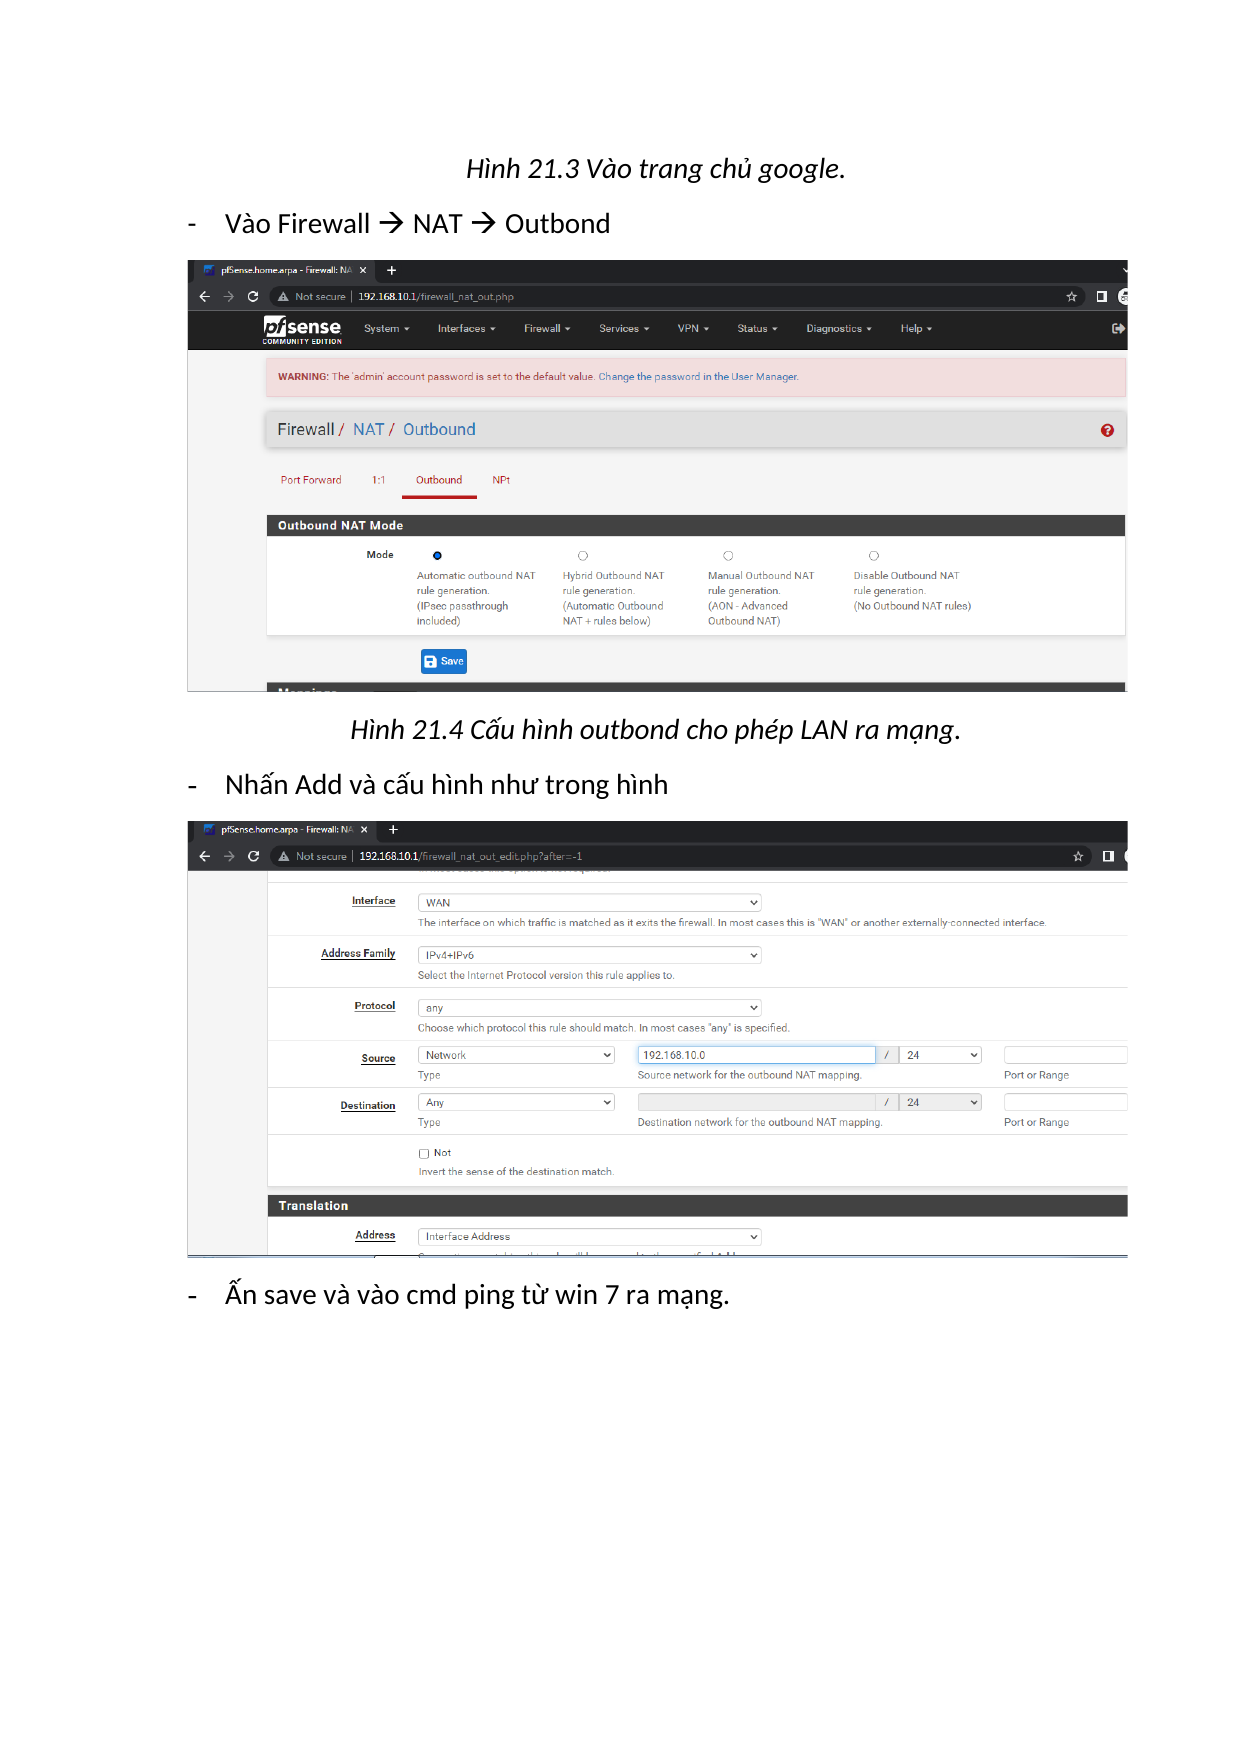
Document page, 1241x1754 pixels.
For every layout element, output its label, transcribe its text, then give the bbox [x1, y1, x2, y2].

text Hình 21.4 Cấu hình outbond cho phép LAN ra mạng. [150, 711, 1090, 746]
list Ấn save và vào cmd ping từ win 7 ra mạng. [187, 1276, 1090, 1312]
text - Vào Firewall NAT Outbond [187, 205, 1090, 241]
picture [187, 821, 1128, 1258]
picture [187, 260, 1128, 692]
list Nhấn Add và cấu hình như trong hình [187, 766, 1090, 802]
text Hình 21.3 Vào trang chủ google. [150, 150, 1090, 186]
